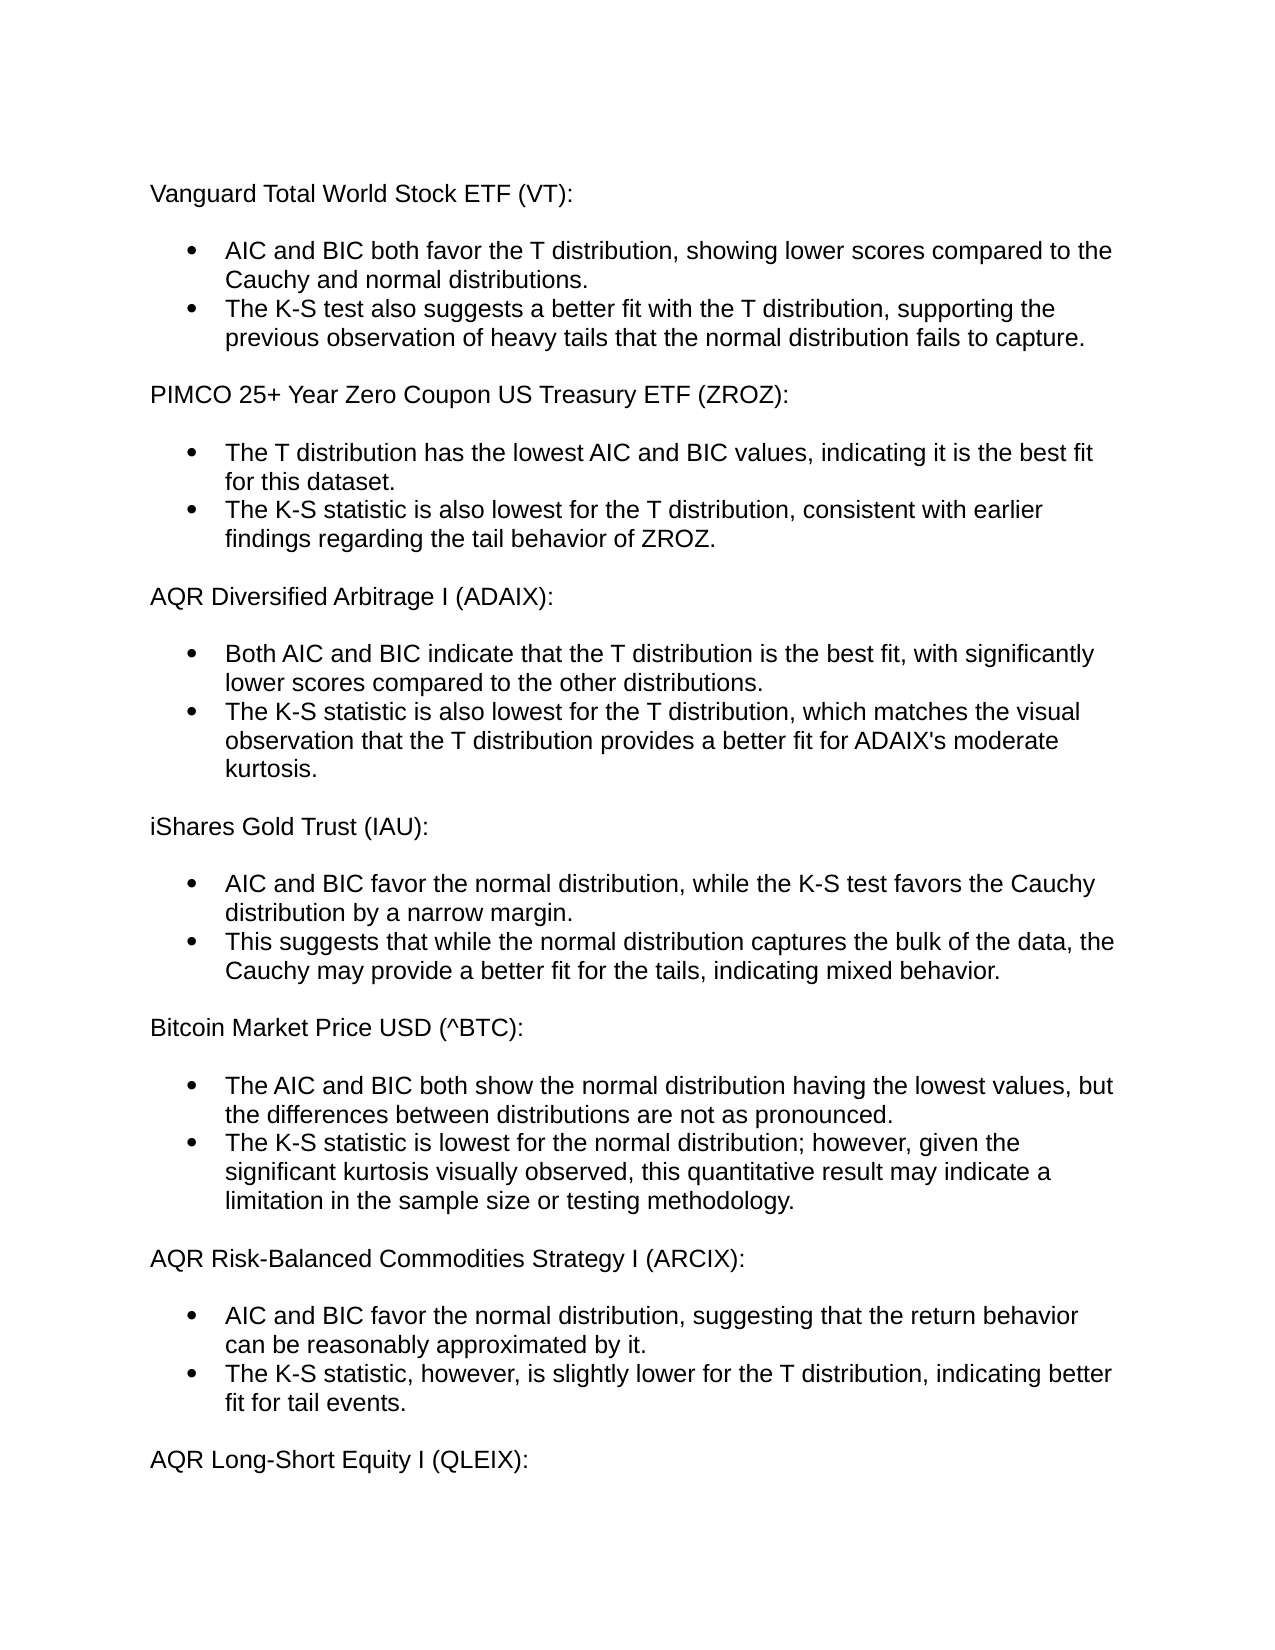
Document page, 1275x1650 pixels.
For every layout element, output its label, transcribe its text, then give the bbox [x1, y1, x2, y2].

text AQR Diversified Arbitrage I (ADAIX): [150, 582, 1125, 610]
text iShares Gold Trust (IAU): [150, 812, 1125, 841]
list The K-S test also suggests a better fit with the T distribution, supporting the previous observation of heavy tails that the normal distribution fails to capture. [187, 294, 1125, 351]
text PIMCO 25+ Year Zero Coupon US Treasury ETF (ZROZ): [150, 380, 1125, 409]
list The AIC and BIC both show the normal distribution having the lowest values, but the differences between distributions are not as pronounced. [187, 1071, 1125, 1128]
list AIC and BIC favor the normal distribution, while the K-S test favors the Cauchy distribution by a narrow margin. [187, 869, 1125, 927]
list The T distribution has the lowest AIC and BIC values, indicating it is the best fit for this dataset. [187, 438, 1125, 495]
text AQR Risk-Balanced Commodities Strategy I (ARCIX): [150, 1243, 1125, 1272]
text Bitcoin Market Price USD (^BTC): [150, 1013, 1125, 1042]
list This suggests that while the normal distribution captures the bulk of the data, the Cauchy may provide a better fit for the tails, indicating mixed behavior. [187, 927, 1125, 984]
text AQR Long-Short Equity I (QLEIX): [150, 1445, 1125, 1474]
list AIC and BIC favor the normal distribution, suggesting that the return behavior can be reasonably approximated by it. [187, 1301, 1125, 1359]
list Both AIC and BIC indicate that the T distribution is the best fit, with significantly lower scores compared to the other distributions. [187, 639, 1125, 697]
list AIC and BIC both favor the T distribution, showing lower scores compared to the Cauchy and normal distributions. [187, 236, 1125, 294]
list The K-S statistic is lowest for the normal distribution; however, given the significant kurtosis visually observed, this quantitative result may indicate a limitation in the sample size or testing methodology. [187, 1128, 1125, 1215]
list The K-S statistic, however, is slightly lower for the T distribution, indicating better fit for tail events. [187, 1359, 1125, 1416]
list The K-S statistic is also lowest for the T distribution, which matches the visual observation that the T distribution provides a better fit for ADAIX's moderate kurtosis. [187, 697, 1125, 783]
list The K-S statistic is also lowest for the T distribution, consistent with earlier findings regarding the tail behavior of ZROZ. [187, 495, 1125, 553]
text Vanguard Total World Stock ETF (VT): [150, 179, 1125, 207]
